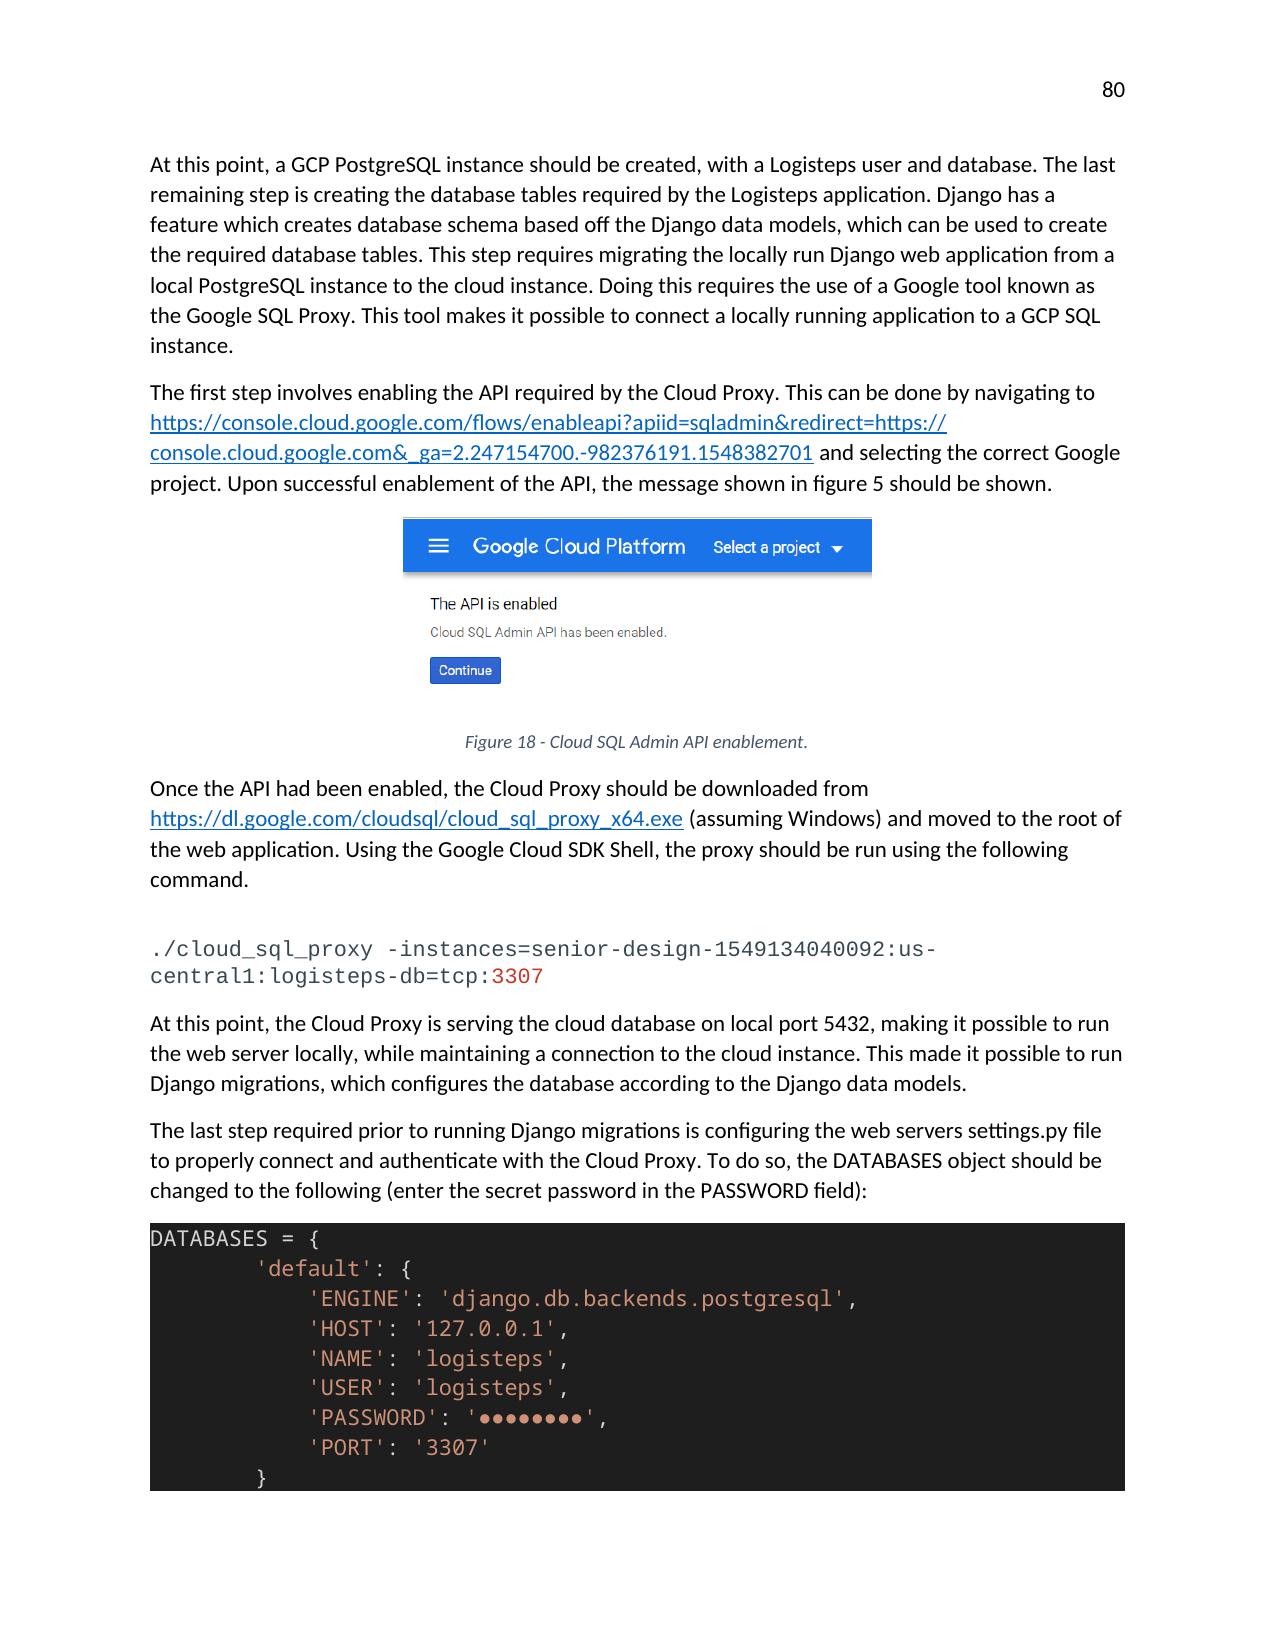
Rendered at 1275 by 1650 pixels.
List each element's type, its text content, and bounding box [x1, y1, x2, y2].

text DATABASES = { [150, 1223, 1125, 1253]
text 'NAME': 'logisteps', [150, 1342, 1125, 1372]
text At this point, a GCP PostgreSQL instance should be created, with a Logisteps user and database. The last remaining step is creating the database tables required by the Logisteps application. Django has a feature which creates database schema based off the Django data models, which can be used to create the required database tables. This step requires migrating the locally run Django web application from a local PostgreSQL instance to the cloud instance. Doing this requires the use of a Google tool known as the Google SQL Proxy. This tool makes it possible to connect a locally running application to a GCP SQL instance. [150, 150, 1125, 359]
text 'default': { [150, 1253, 1125, 1283]
text 'ENGINE': 'django.db.backends.postgresql', [150, 1283, 1125, 1313]
text The last step required prior to running Django migrations is configuring the web servers settings.py file to properly connect and authenticate with the Cloud Proxy. To do so, the DATABASES object should be changed to the following (enter the secret password in the PASSWORD field): [150, 1116, 1125, 1204]
text } [150, 1462, 1125, 1491]
text 'PORT': '3307' [150, 1432, 1125, 1462]
picture [403, 515, 872, 712]
text Figure 18 - Cloud SQL Admin API enablement. [150, 731, 1125, 753]
text Once the API had been enabled, the Cloud Proxy should be downloaded from https://dl.google.com/cloudsql/cloud_sql_proxy_x64.exe (assuming Windows) and moved to the root of the web application. Using the Google Cloud SDK Shell, the proxy should be run using the following command. [150, 774, 1125, 893]
text ./cloud_sql_proxy -instances=senior-design-1549134040092:us-central1:logisteps-db=tcp:3307 [150, 912, 1125, 990]
text 'PASSWORD': '●●●●●●●●', [150, 1402, 1125, 1432]
text At this point, the Cloud Proxy is serving the cloud database on local port 5432, making it possible to run the web server locally, while maintaining a connection to the cloud instance. This made it possible to run Django migrations, which configures the database according to the Django data models. [150, 1009, 1125, 1097]
text The first step involves enabling the API required by the Cloud Proxy. This can be done by navigating to https://console.cloud.google.com/flows/enableapi?apiid=sqladmin&redirect=https://console.cloud.google.com&_ga=2.247154700.-982376191.1548382701 and selecting the correct Google project. Upon successful enablement of the API, the message shown in figure 5 should be shown. [150, 378, 1125, 497]
text 'HOST': '127.0.0.1', [150, 1313, 1125, 1342]
text 'USER': 'logisteps', [150, 1372, 1125, 1402]
